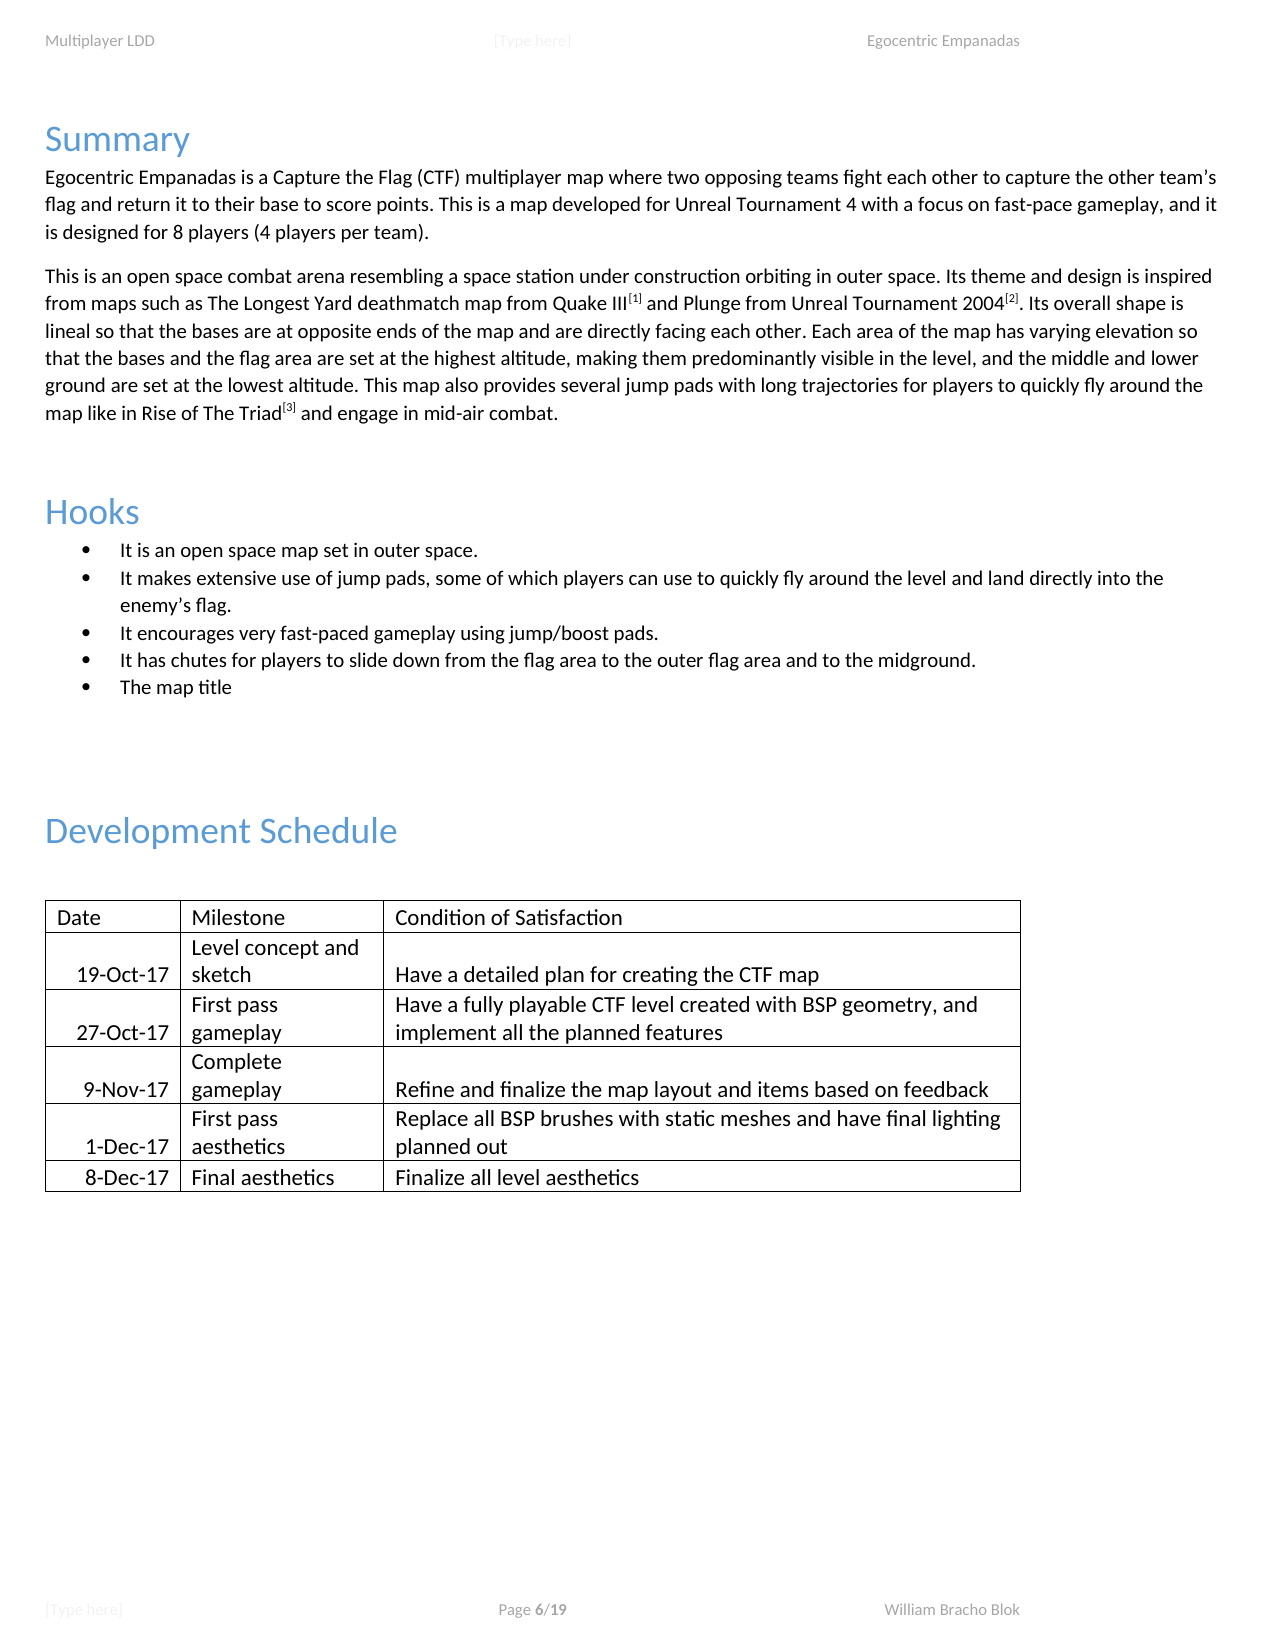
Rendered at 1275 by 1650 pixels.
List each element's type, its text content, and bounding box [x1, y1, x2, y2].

table_cell Replace all BSP brushes with static meshes and have final lighting planned out [384, 1104, 1020, 1160]
table_cell Level concept and sketch [181, 933, 383, 989]
list It has chutes for players to slide down from the flag area to the outer flag area and to the midground. [82, 647, 1230, 673]
table_cell 27-Oct-17 [46, 990, 180, 1046]
text Egocentric Empanadas is a Capture the Flag (CTF) multiplayer map where two opposing teams fight each other to capture the other team’s flag and return it to their base to score points. This is a map developed for Unreal Tournament 4 with a focus on fast-pace gameplay, and it is designed for 8 players (4 players per team). [45, 164, 1230, 244]
table_cell 19-Oct-17 [46, 933, 180, 989]
list It encourages very fast-paced gameplay using jump/boost pads. [82, 620, 1230, 645]
table_header Date [46, 901, 180, 932]
table_cell 9-Nov-17 [46, 1047, 180, 1103]
table_cell First pass aesthetics [181, 1104, 383, 1160]
list It makes extensive use of jump pads, some of which players can use to quickly fly around the level and land directly into the enemy’s flag. [82, 565, 1230, 618]
subtitle Development Schedule [45, 807, 1230, 853]
table_cell 1-Dec-17 [46, 1104, 180, 1160]
list It is an open space map set in outer space. [82, 538, 1230, 563]
subtitle Summary [45, 115, 1230, 161]
table_header Milestone [181, 901, 383, 932]
table_cell Have a fully playable CTF level created with BSP geometry, and implement all the planned features [384, 990, 1020, 1046]
table_cell Refine and finalize the map layout and items based on feedback [384, 1047, 1020, 1103]
table_cell Have a detailed plan for creating the CTF map [384, 933, 1020, 989]
table_cell Finalize all level aesthetics [384, 1161, 1020, 1191]
table_cell 8-Dec-17 [46, 1161, 180, 1191]
table_cell Complete gameplay [181, 1047, 383, 1103]
list The map title [82, 674, 1230, 700]
table_cell First pass gameplay [181, 990, 383, 1046]
subtitle Hooks [45, 488, 1230, 534]
table_cell Final aesthetics [181, 1161, 383, 1191]
table_header Condition of Satisfaction [384, 901, 1020, 932]
text This is an open space combat arena resembling a space station under construction orbiting in outer space. Its theme and design is inspired from maps such as The Longest Yard deathmatch map from Quake III[1] and Plunge from Unreal Tournament 2004[2]. Its overall shape is lineal so that the bases are at opposite ends of the map and are directly facing each other. Each area of the map has varying elevation so that the bases and the flag area are set at the highest altitude, making them predominantly visible in the level, and the middle and lower ground are set at the lowest altitude. This map also provides several jump pads with long trajectories for players to quickly fly around the map like in Rise of The Triad[3] and engage in mid-air combat. [45, 263, 1230, 425]
